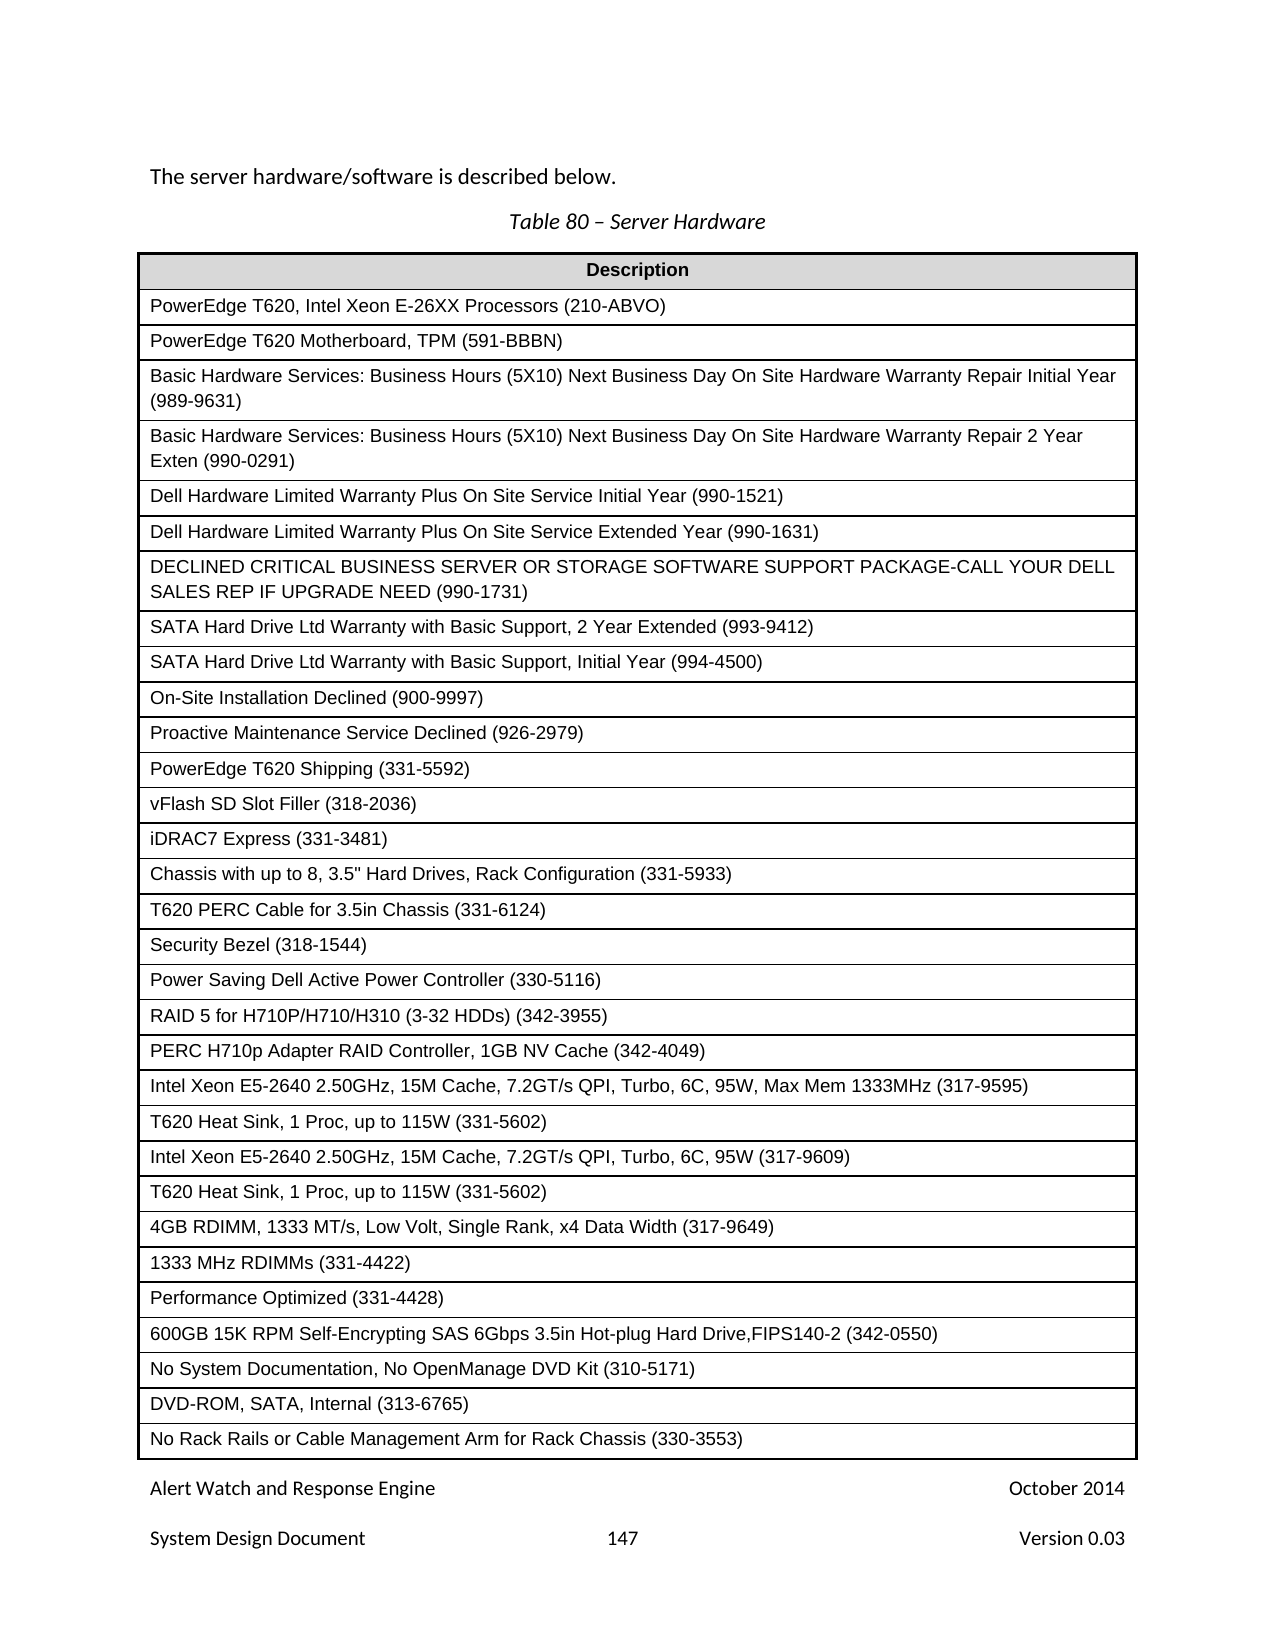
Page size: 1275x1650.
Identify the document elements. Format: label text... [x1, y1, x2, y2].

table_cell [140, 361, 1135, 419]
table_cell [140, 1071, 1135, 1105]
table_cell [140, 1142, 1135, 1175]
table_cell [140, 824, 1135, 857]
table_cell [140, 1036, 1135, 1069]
text The server hardware/software is described below. [150, 162, 1125, 191]
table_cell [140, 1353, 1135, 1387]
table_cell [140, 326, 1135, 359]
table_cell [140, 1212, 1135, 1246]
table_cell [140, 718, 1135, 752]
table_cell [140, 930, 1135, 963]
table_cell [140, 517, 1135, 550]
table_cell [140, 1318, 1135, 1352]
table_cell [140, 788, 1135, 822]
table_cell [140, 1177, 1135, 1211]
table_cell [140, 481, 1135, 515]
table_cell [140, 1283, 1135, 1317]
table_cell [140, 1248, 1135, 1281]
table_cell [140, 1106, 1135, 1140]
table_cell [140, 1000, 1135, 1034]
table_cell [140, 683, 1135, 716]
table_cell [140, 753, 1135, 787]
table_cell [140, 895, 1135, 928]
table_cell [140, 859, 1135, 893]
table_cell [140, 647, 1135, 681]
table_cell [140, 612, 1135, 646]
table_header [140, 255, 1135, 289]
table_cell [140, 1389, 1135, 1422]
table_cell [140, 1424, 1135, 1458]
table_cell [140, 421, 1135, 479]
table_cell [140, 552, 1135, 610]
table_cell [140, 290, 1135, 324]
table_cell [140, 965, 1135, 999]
